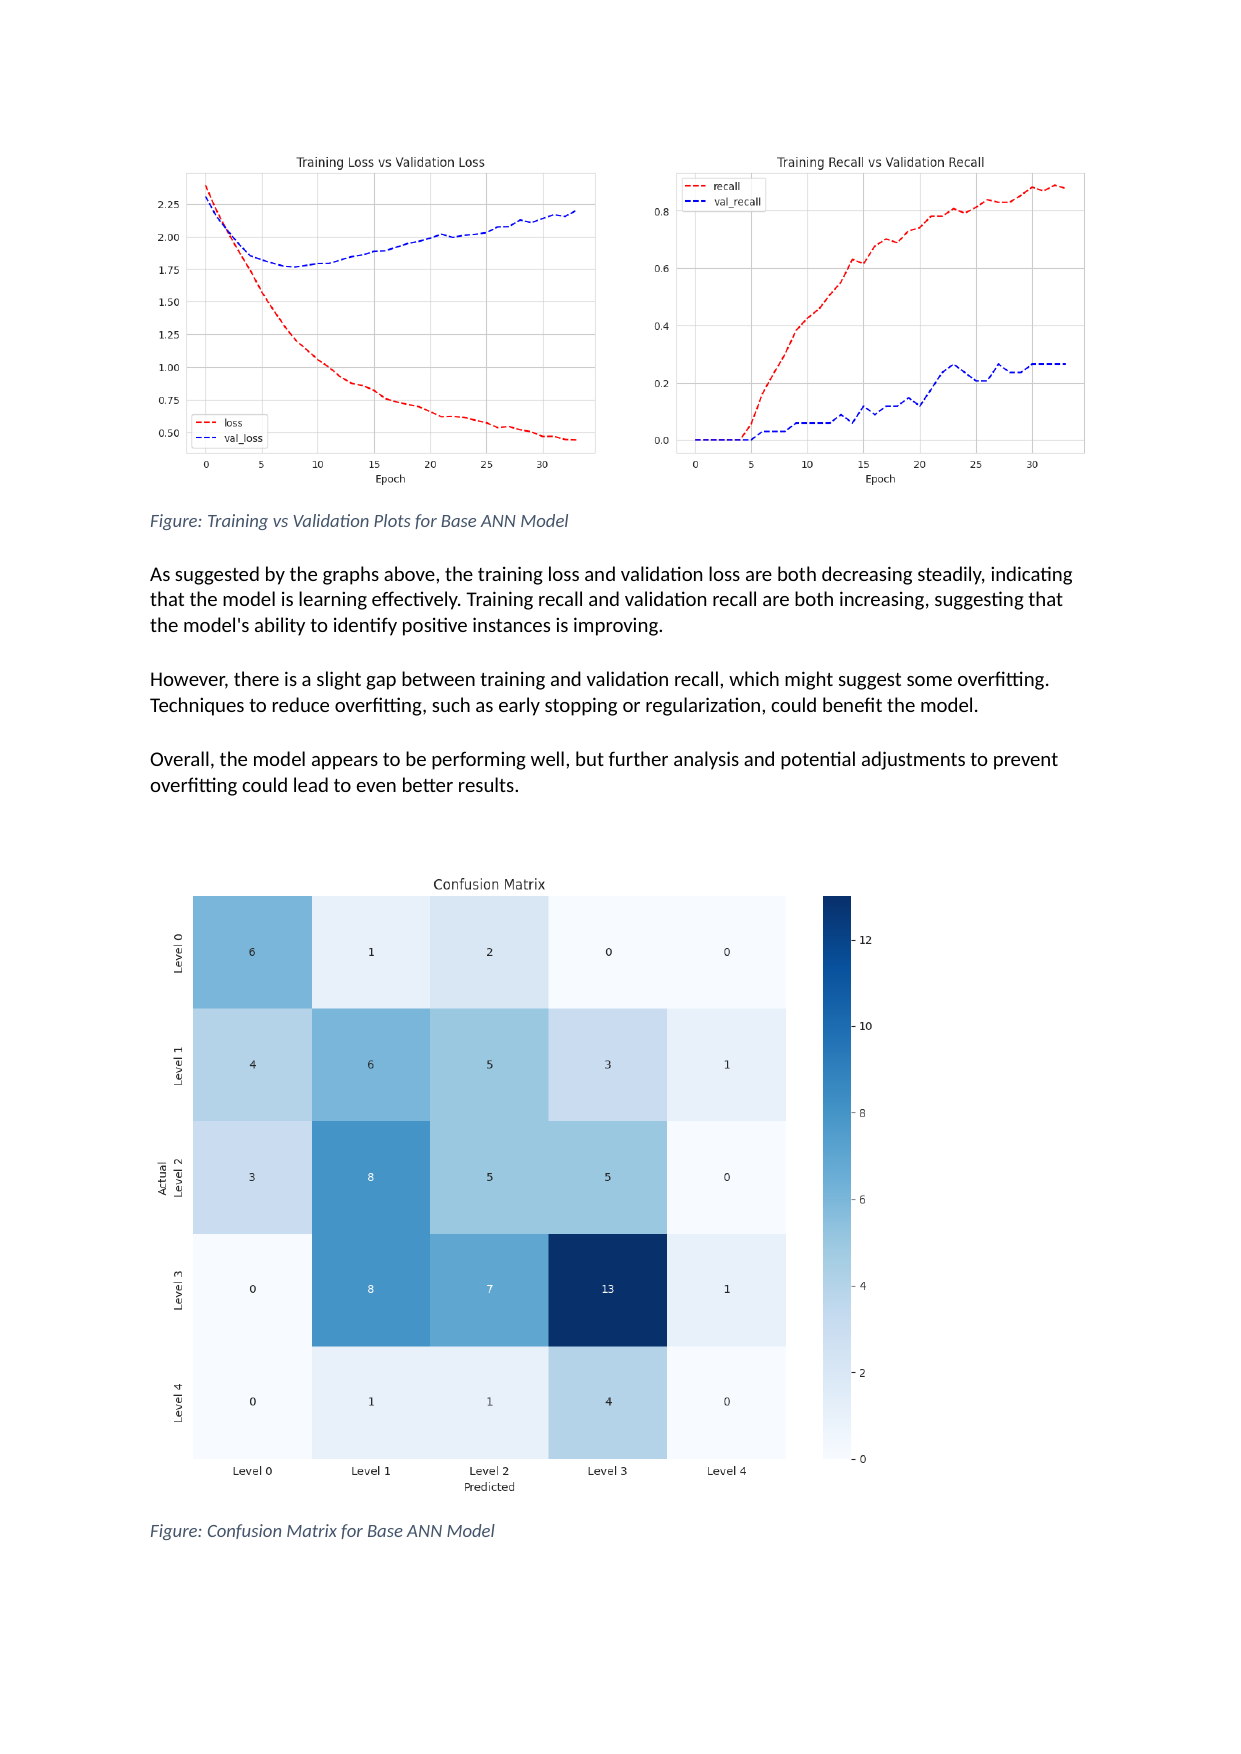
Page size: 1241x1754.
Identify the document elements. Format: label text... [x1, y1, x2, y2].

text Overall, the model appears to be performing well, but further analysis and potential adjustments to prevent overfitting could lead to even better results. [150, 746, 1090, 797]
text Figure: Training vs Validation Plots for Base ANN Model [150, 509, 1090, 532]
text Figure: Confusion Matrix for Base ANN Model [150, 1519, 1090, 1542]
picture [150, 870, 880, 1501]
text As suggested by the graphs above, the training loss and validation loss are both decreasing steadily, indicating that the model is learning effectively. Training recall and validation recall are both increasing, suggesting that the model's ability to identify positive instances is improving. [150, 561, 1090, 637]
text However, there is a slight gap between training and validation recall, which might suggest some overfitting. Techniques to reduce overfitting, such as early stopping or regularization, could benefit the model. [150, 666, 1090, 717]
picture [150, 150, 1091, 491]
